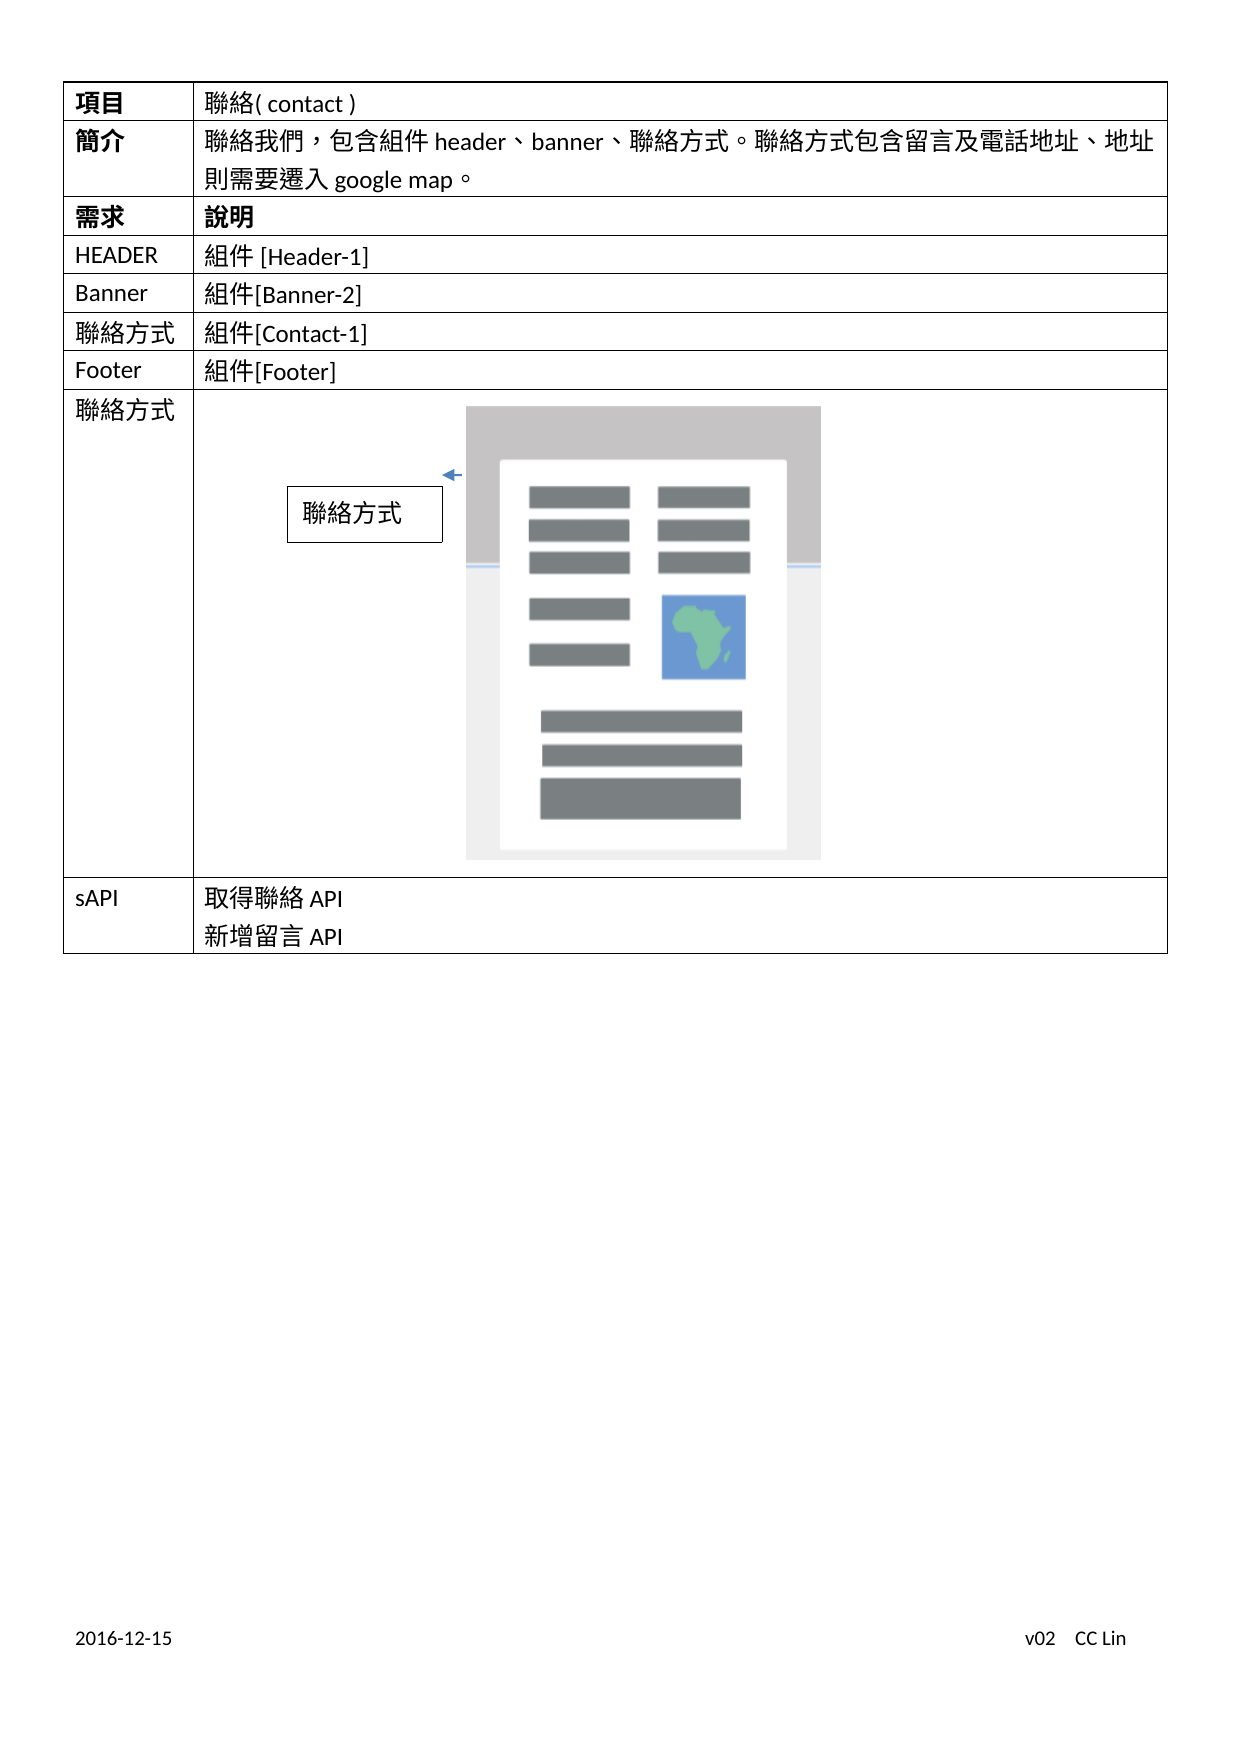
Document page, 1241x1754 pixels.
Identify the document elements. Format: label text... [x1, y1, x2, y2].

table_cell Footer [64, 351, 193, 389]
table_cell 組件 [Header-1] [194, 236, 1167, 273]
table_cell 需求 [64, 197, 193, 234]
table_cell 取得聯絡API 新增留言API [194, 878, 1167, 953]
table_cell 聯絡方式 [64, 390, 193, 877]
picture [466, 406, 821, 860]
table_header 項目 [64, 83, 193, 120]
table_cell 簡介 [64, 121, 193, 196]
table_cell sAPI [64, 878, 193, 953]
table_cell 組件[Contact-1] [194, 313, 1167, 350]
table_cell 組件[Banner-2] [194, 274, 1167, 312]
table_cell [194, 390, 1167, 877]
table_cell 聯絡我們，包含組件header、banner、聯絡方式。聯絡方式包含留言及電話地址、地址則需要遷入google map。 [194, 121, 1167, 196]
table_cell 說明 [194, 197, 1167, 234]
table_cell Banner [64, 274, 193, 312]
table_header 聯絡( contact ) [194, 83, 1167, 120]
table_cell 組件[Footer] [194, 351, 1167, 389]
table_cell HEADER [64, 236, 193, 273]
table_cell 聯絡方式 [64, 313, 193, 350]
